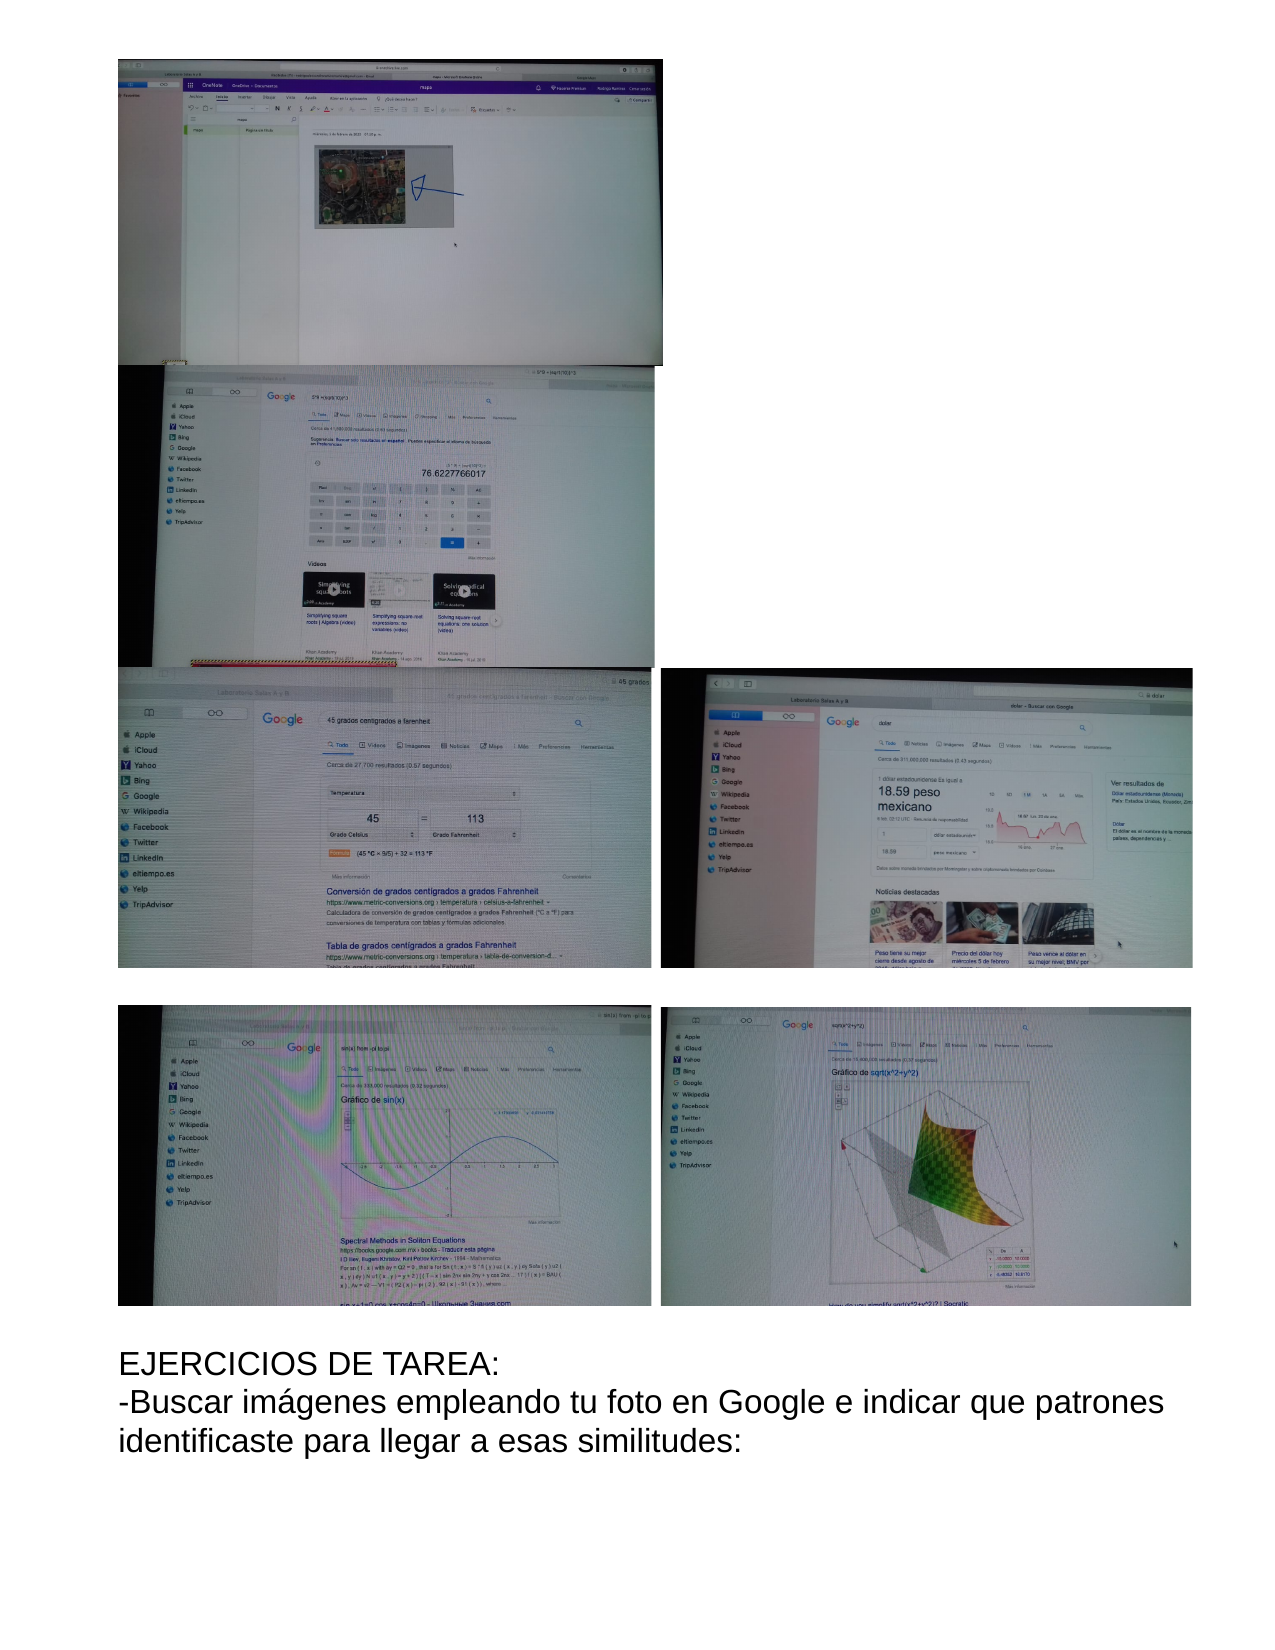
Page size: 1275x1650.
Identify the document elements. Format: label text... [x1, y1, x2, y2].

picture [660, 1007, 1192, 1306]
picture [118, 1005, 652, 1306]
picture [118, 59, 663, 968]
picture [660, 668, 1193, 968]
text EJERCICIOS DE TAREA: [118, 1344, 1205, 1383]
text -Buscar imágenes empleando tu foto en Google e indicar que patrones identificaste para llegar a esas similitudes: [118, 1383, 1205, 1459]
